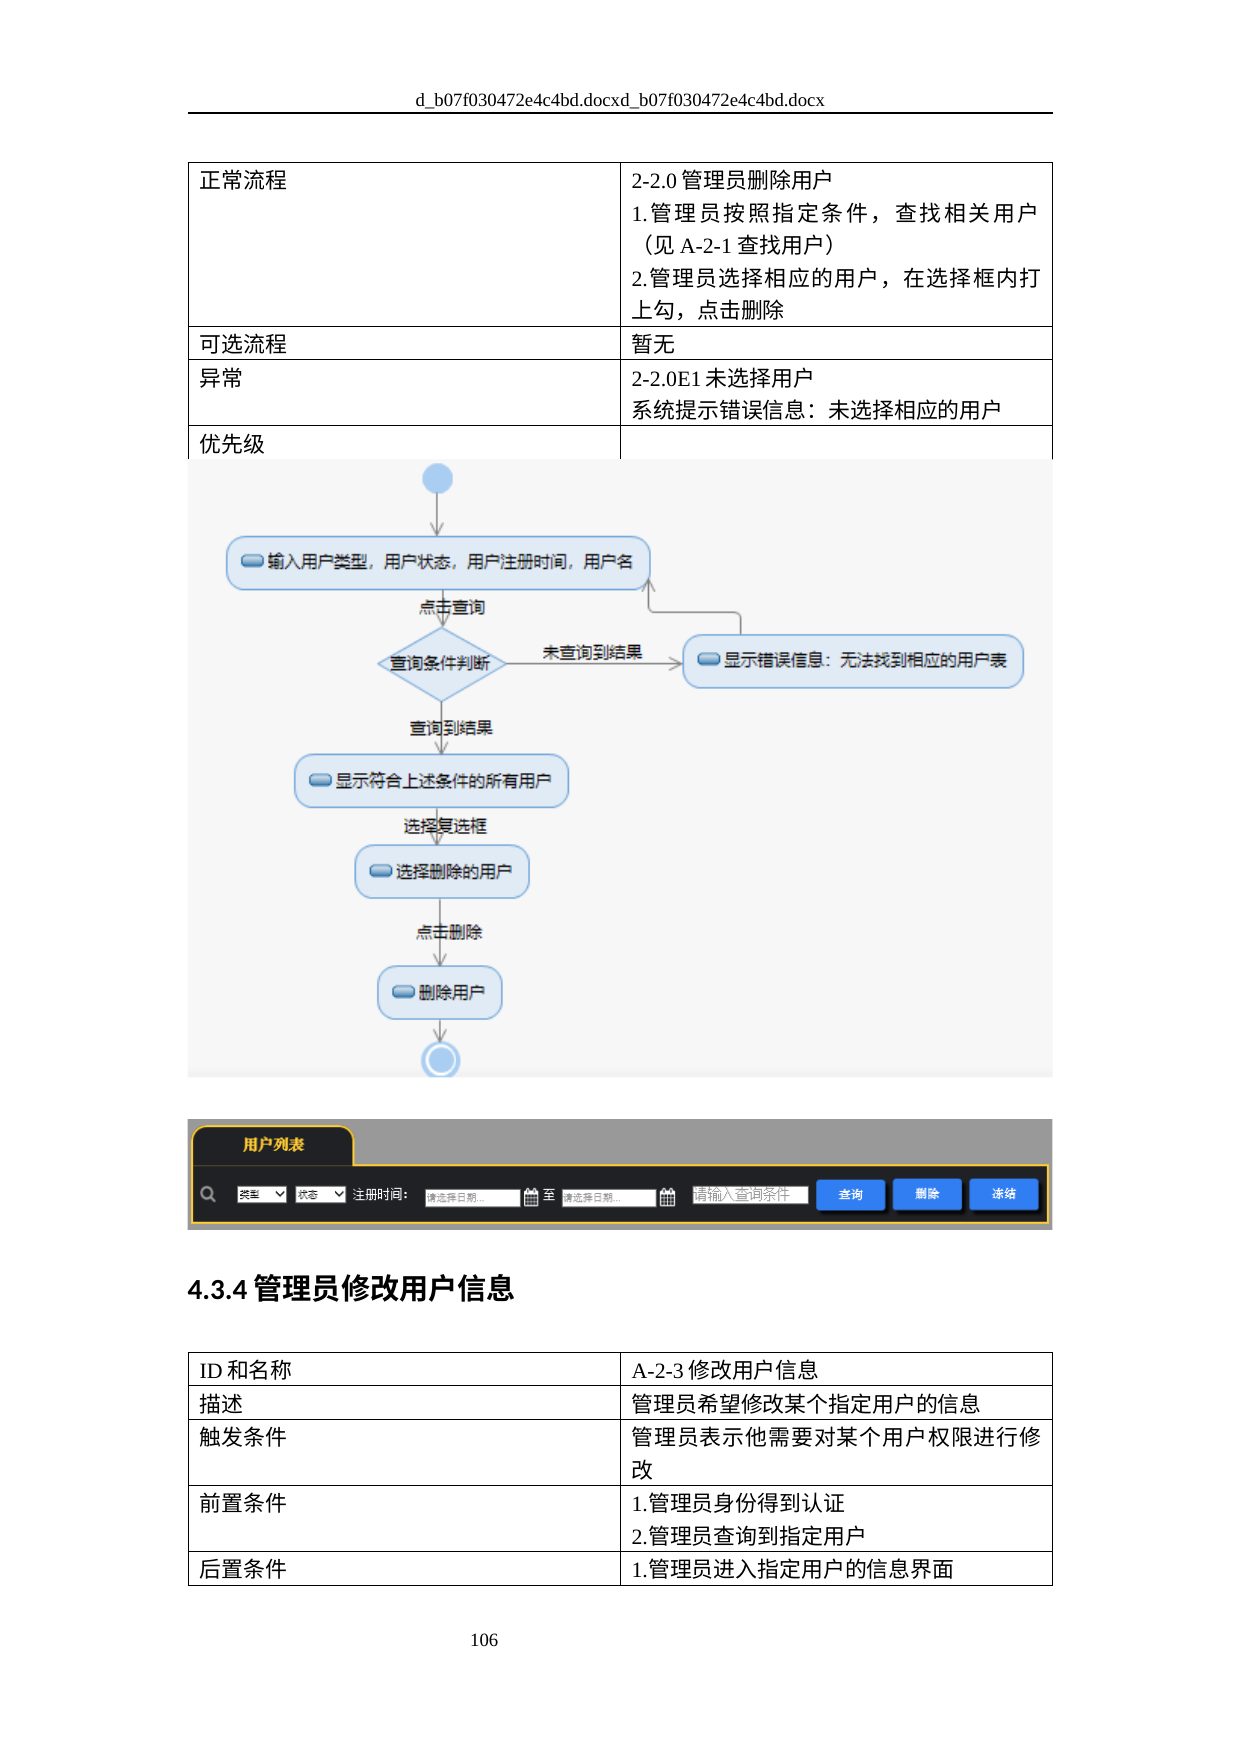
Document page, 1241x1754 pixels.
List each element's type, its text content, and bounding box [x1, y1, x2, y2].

picture [187, 1119, 1053, 1230]
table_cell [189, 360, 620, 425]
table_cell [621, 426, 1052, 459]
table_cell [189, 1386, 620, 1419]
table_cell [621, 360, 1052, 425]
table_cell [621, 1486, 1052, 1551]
picture [187, 459, 1053, 1079]
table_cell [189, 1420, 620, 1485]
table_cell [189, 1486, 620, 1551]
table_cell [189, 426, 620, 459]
subtitle 4.3.4管理员修改用户信息 [187, 1254, 1053, 1319]
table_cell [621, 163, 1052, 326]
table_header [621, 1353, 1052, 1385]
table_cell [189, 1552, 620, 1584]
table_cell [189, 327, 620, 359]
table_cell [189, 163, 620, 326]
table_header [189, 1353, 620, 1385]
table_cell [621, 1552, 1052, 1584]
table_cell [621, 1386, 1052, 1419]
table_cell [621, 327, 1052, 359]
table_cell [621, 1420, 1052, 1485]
